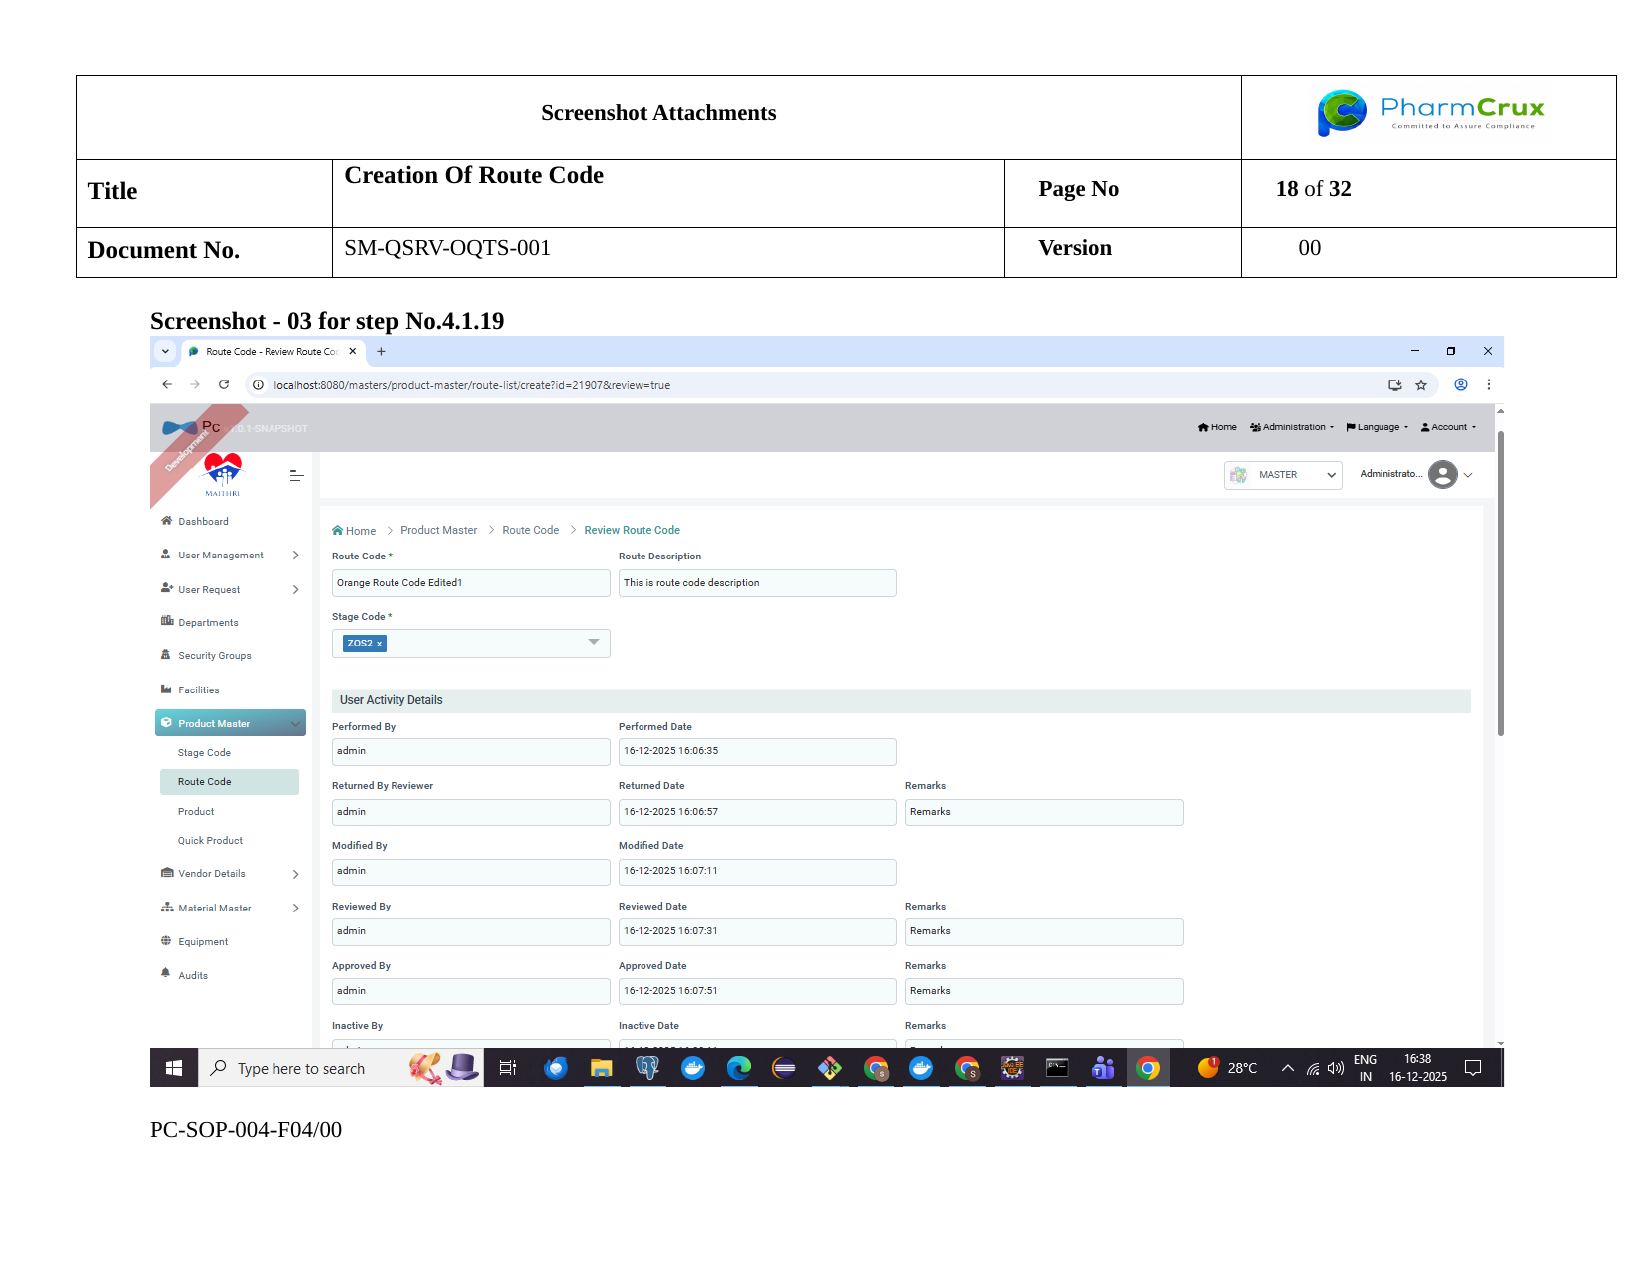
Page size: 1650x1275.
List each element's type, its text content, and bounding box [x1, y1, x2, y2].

picture [1307, 82, 1551, 143]
text Screenshot - 03 for step No.4.1.19 [150, 306, 1500, 336]
picture [150, 336, 1505, 1087]
